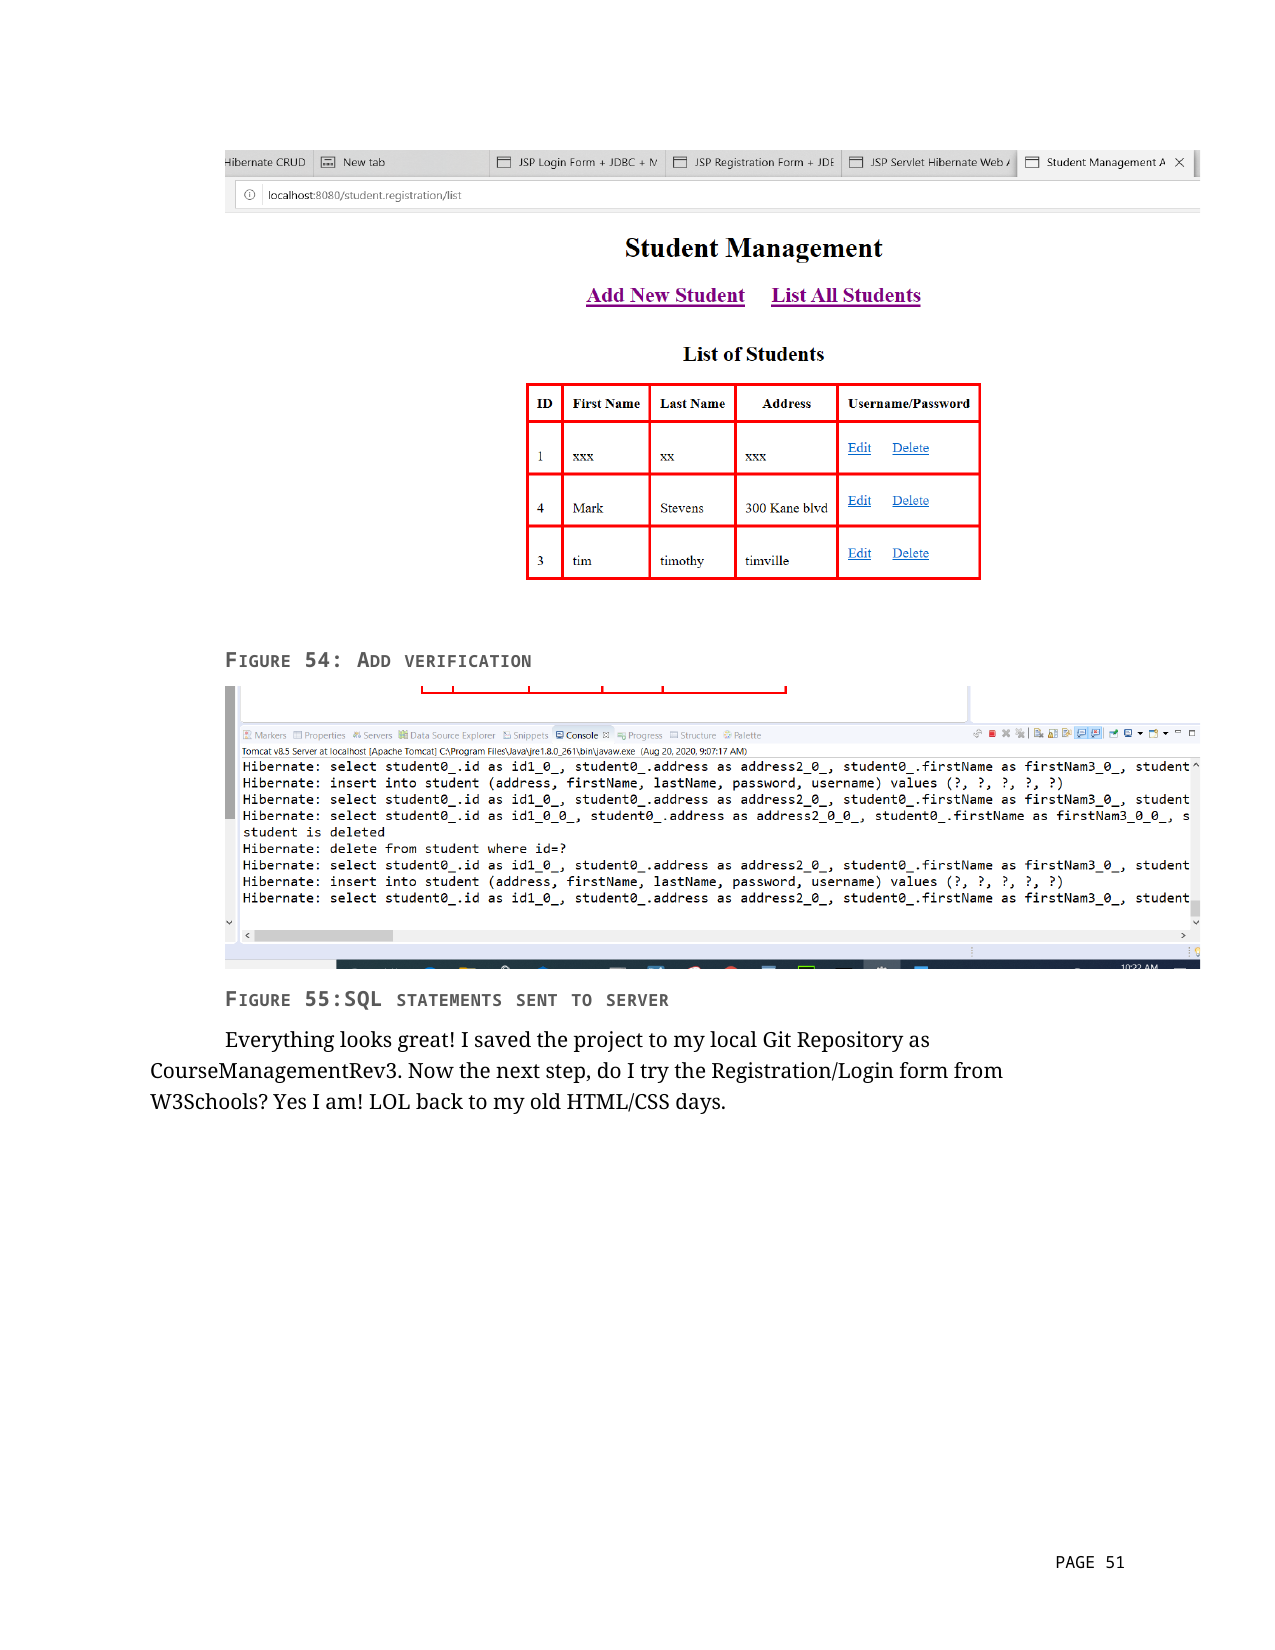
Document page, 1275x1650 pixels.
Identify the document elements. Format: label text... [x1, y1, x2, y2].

picture [225, 150, 1200, 631]
text Figure 55:SQL statements sent to server [150, 984, 1125, 1012]
picture [225, 686, 1200, 969]
text Everything looks great! I saved the project to my local Git Repository as CourseManagementRev3. Now the next step, do I try the Registration/Login form from W3Schools? Yes I am! LOL back to my old HTML/CSS days. [150, 1025, 1125, 1116]
text Figure 54: Add verification [150, 645, 1125, 674]
